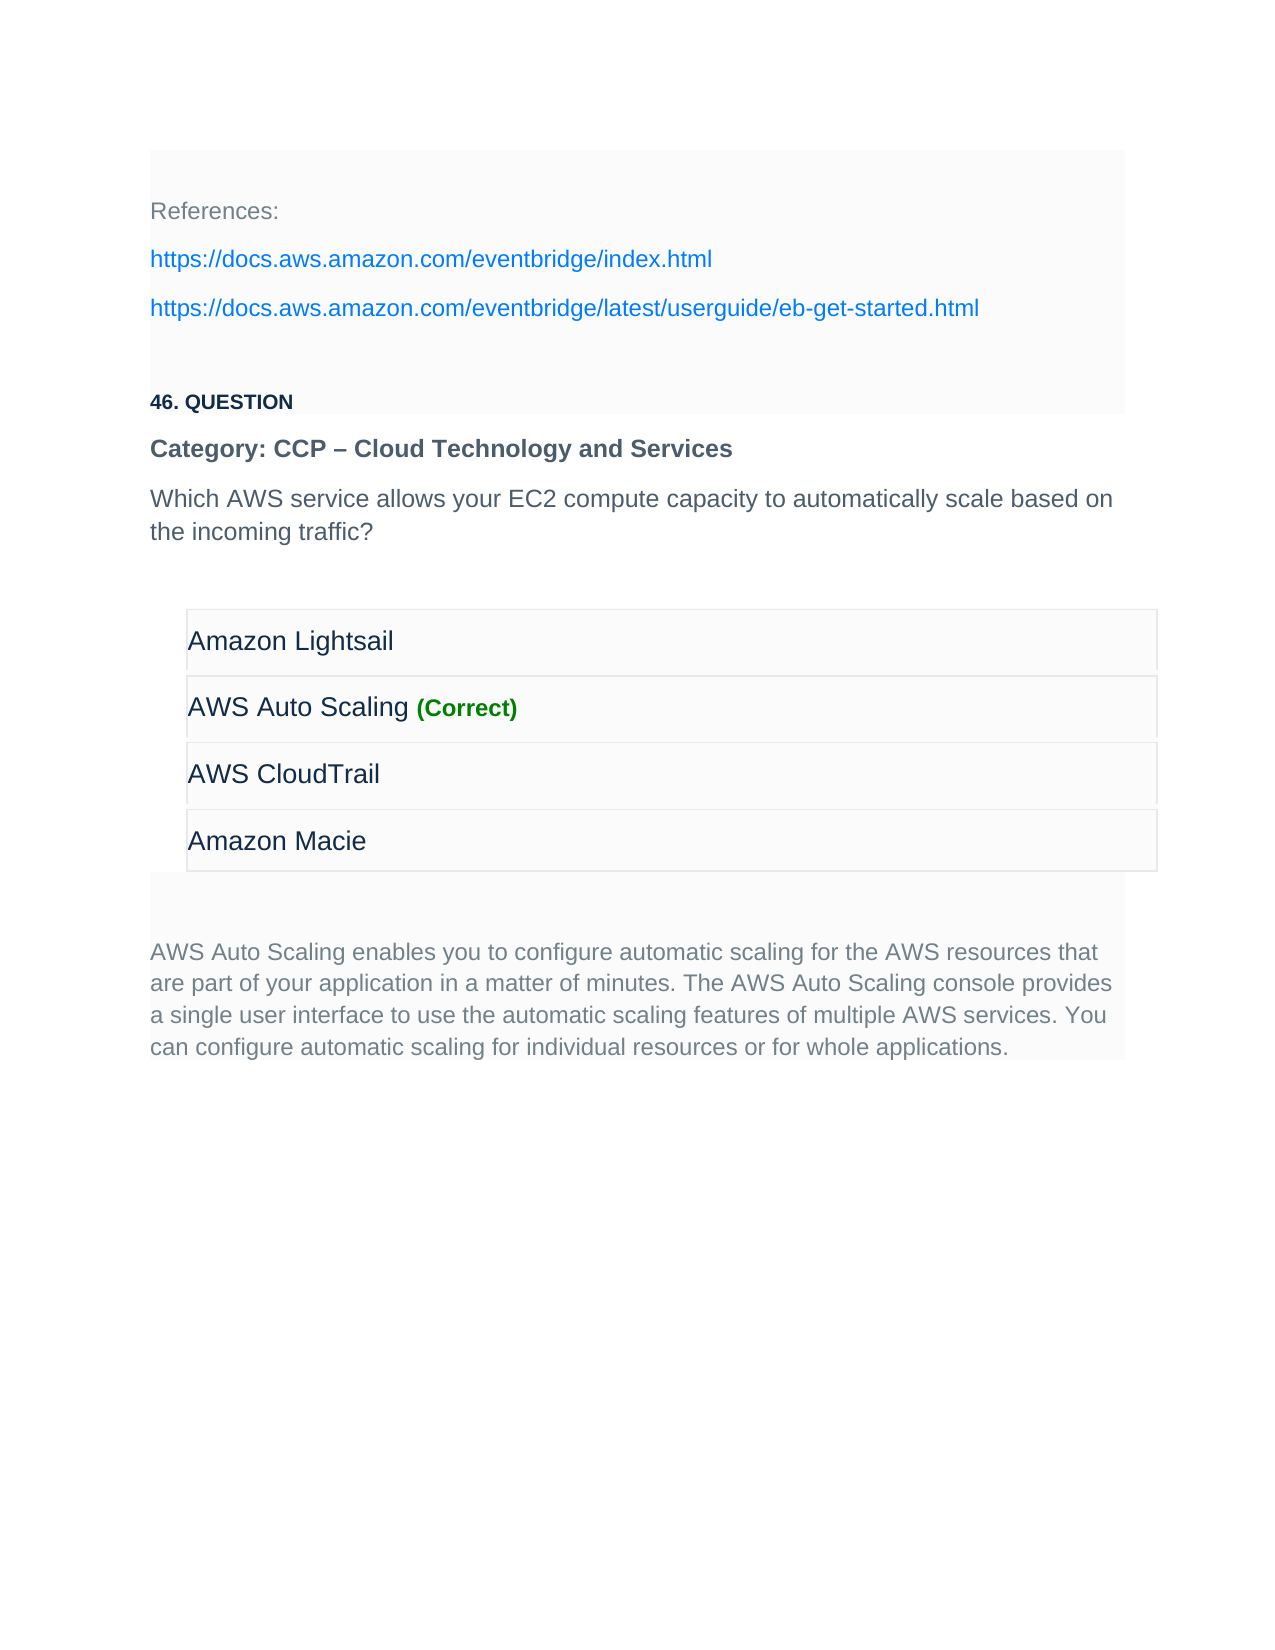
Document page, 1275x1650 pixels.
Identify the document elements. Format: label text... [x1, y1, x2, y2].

text Category: CCP – Cloud Technology and Services [150, 434, 1125, 463]
list Amazon Lightsail [188, 610, 1156, 670]
text References: [150, 197, 1125, 224]
list AWS CloudTrail [188, 743, 1156, 804]
text https://docs.aws.amazon.com/eventbridge/latest/userguide/eb-get-started.html [150, 293, 1125, 321]
text 46. QUESTION [150, 390, 1125, 414]
text https://docs.aws.amazon.com/eventbridge/index.html [150, 245, 1125, 273]
list AWS Auto Scaling (Correct) [188, 677, 1156, 737]
list Amazon Macie [188, 810, 1156, 870]
text Which AWS service allows your EC2 compute capacity to automatically scale based on the incoming traffic? [150, 484, 1125, 546]
text AWS Auto Scaling enables you to configure automatic scaling for the AWS resources that are part of your application in a matter of minutes. The AWS Auto Scaling console provides a single user interface to use the automatic scaling features of multiple AWS services. You can configure automatic scaling for individual resources or for whole applications. [150, 937, 1125, 1060]
